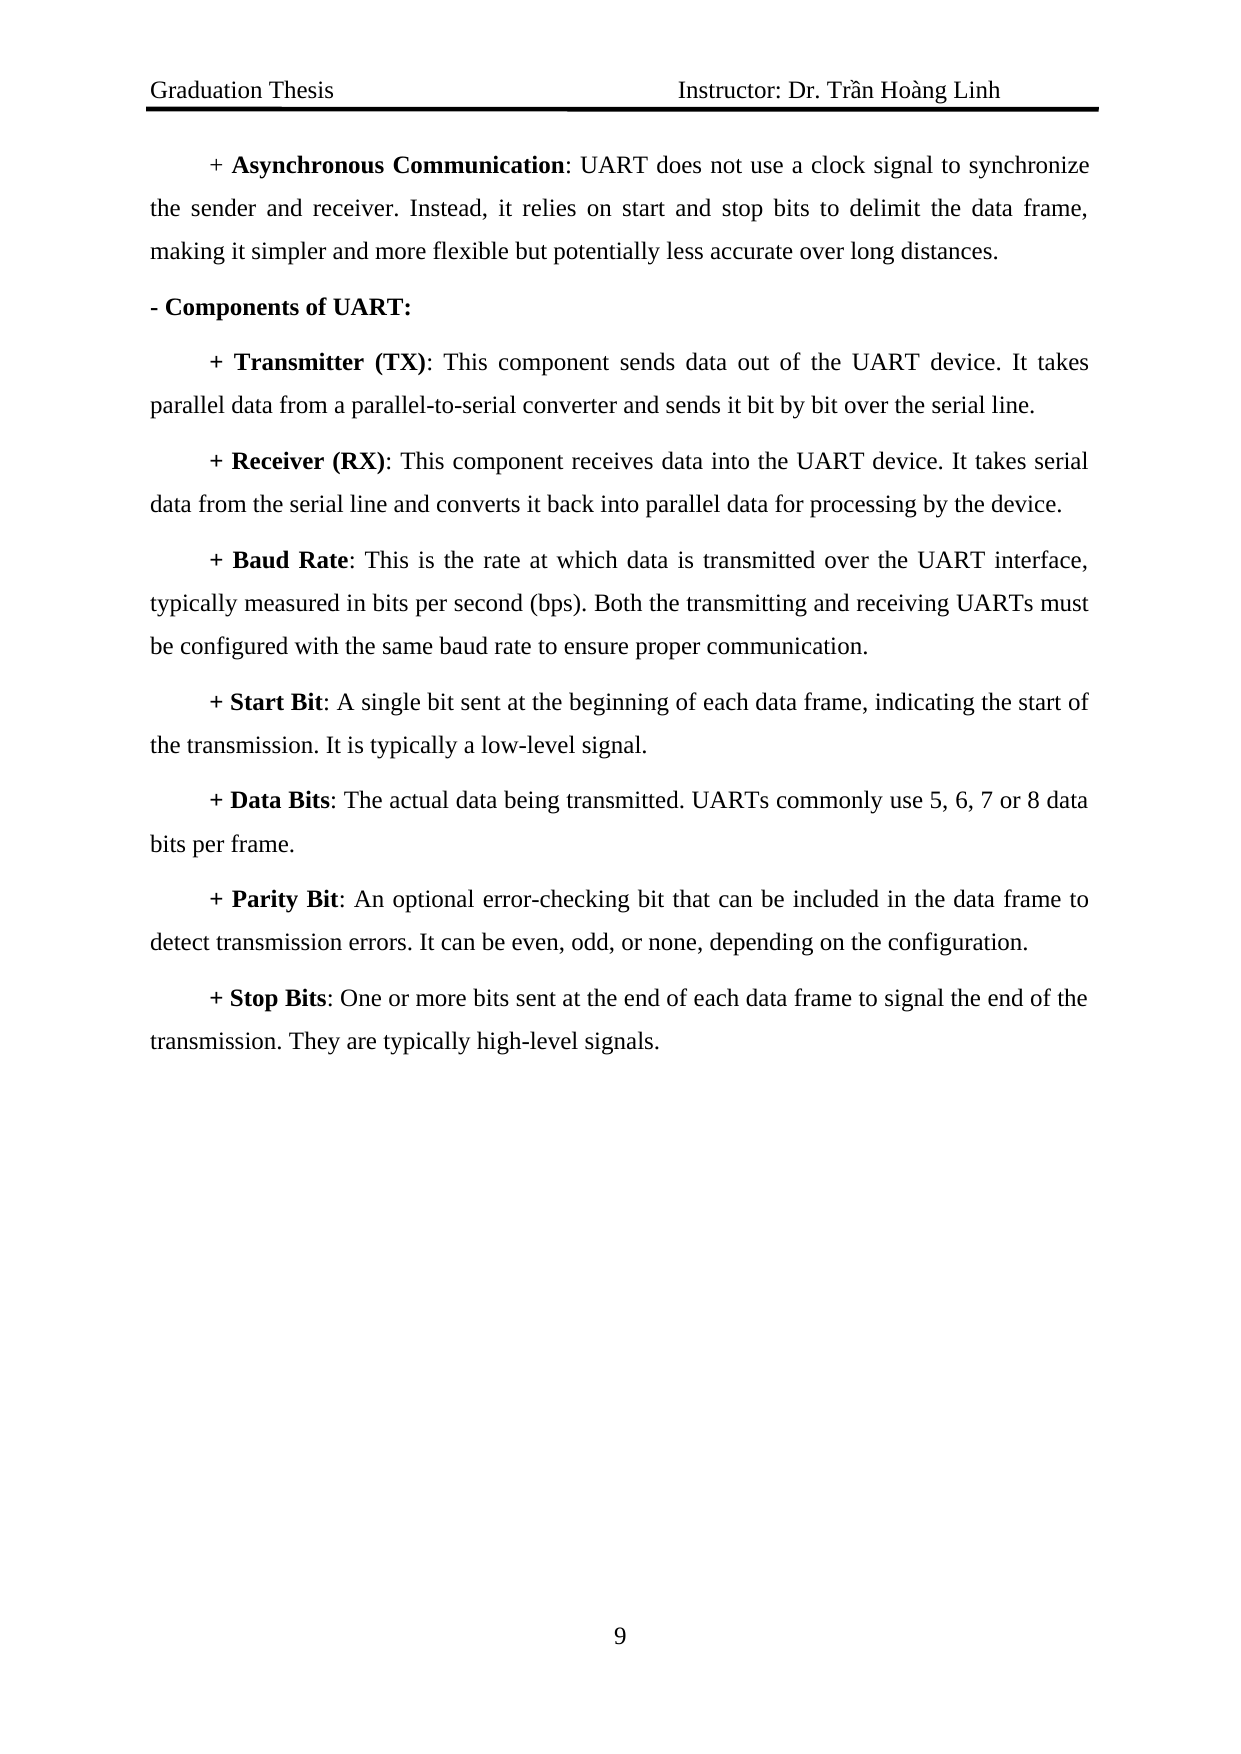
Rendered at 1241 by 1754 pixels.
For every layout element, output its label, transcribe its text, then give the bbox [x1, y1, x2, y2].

text + Start Bit: A single bit sent at the beginning of each data frame, indicating the start of the transmission. It is typically a low-level signal. [150, 687, 1090, 759]
text + Parity Bit: An optional error-checking bit that can be included in the data frame to detect transmission errors. It can be even, odd, or none, depending on the configuration. [150, 884, 1090, 956]
subtitle - Components of UART: [150, 292, 1090, 321]
text + Transmitter (TX): This component sends data out of the UART device. It takes parallel data from a parallel-to-serial converter and sends it bit by bit over the serial line. [150, 347, 1090, 419]
subtitle + Asynchronous Communication: UART does not use a clock signal to synchronize the sender and receiver. Instead, it relies on start and stop bits to delimit the data frame, making it simpler and more flexible but potentially less accurate over long distances. [150, 150, 1090, 265]
text + Baud Rate: This is the rate at which data is transmitted over the UART interface, typically measured in bits per second (bps). Both the transmitting and receiving UARTs must be configured with the same baud rate to ensure proper communication. [150, 545, 1090, 660]
text + Data Bits: The actual data being transmitted. UARTs commonly use 5, 6, 7 or 8 data bits per frame. [150, 786, 1090, 857]
text + Stop Bits: One or more bits sent at the end of each data frame to signal the end of the transmission. They are typically high-level signals. [150, 983, 1090, 1055]
text + Receiver (RX): This component receives data into the UART device. It takes serial data from the serial line and converts it back into parallel data for processing by the device. [150, 446, 1090, 518]
